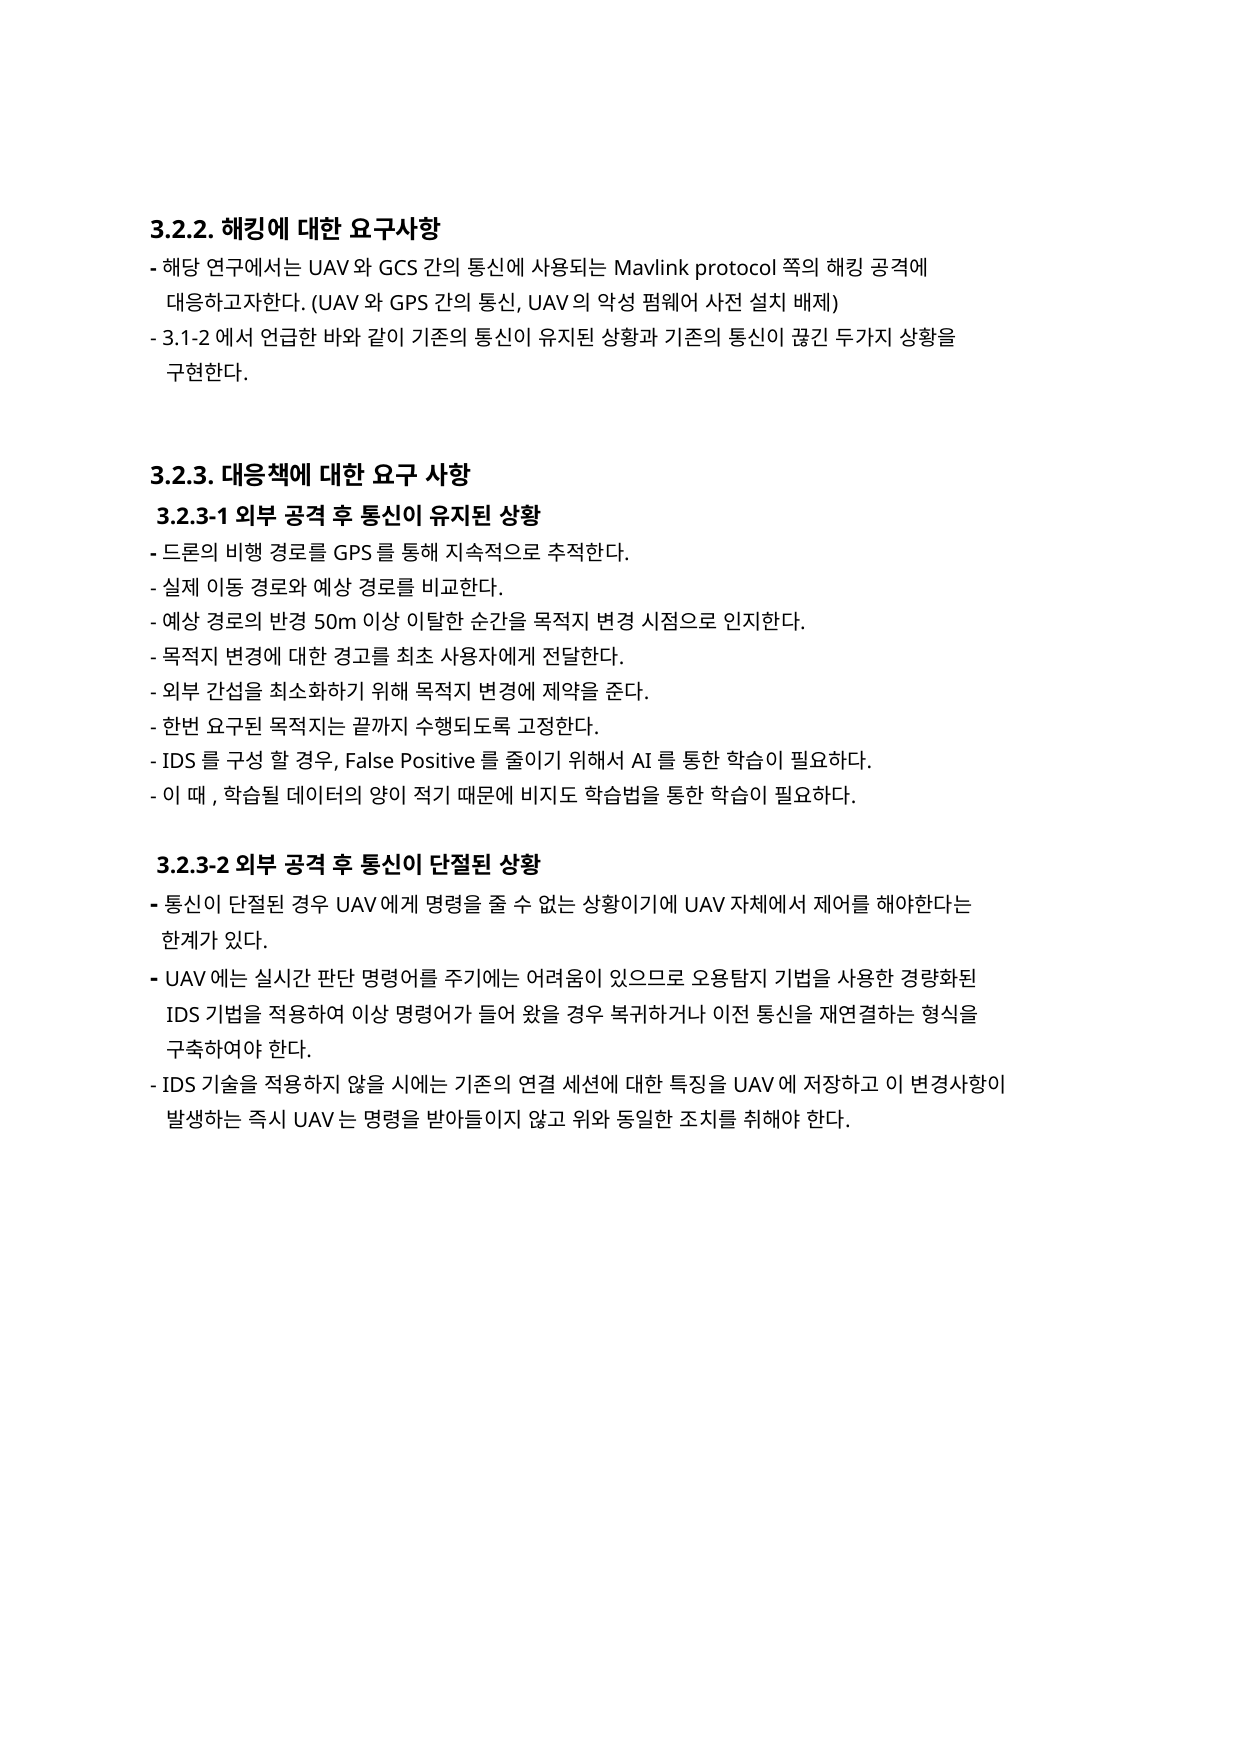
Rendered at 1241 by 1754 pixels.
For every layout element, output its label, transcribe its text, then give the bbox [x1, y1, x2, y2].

text - IDS 기술을 적용하지 않을 시에는 기존의 연결 세션에 대한 특징을 UAV에 저장하고 이 변경사항이 [150, 1068, 1090, 1098]
text - 이 때 , 학습될 데이터의 양이 적기 때문에 비지도 학습법을 통한 학습이 필요하다. [150, 779, 1090, 810]
text - 한번 요구된 목적지는 끝까지 수행되도록 고정한다. [150, 710, 1090, 740]
text 발생하는 즉시 UAV는 명령을 받아들이지 않고 위와 동일한 조치를 취해야 한다. [150, 1103, 1090, 1133]
text 3.2.3-1 외부 공격 후 통신이 유지된 상황 [150, 497, 1090, 531]
text 구현한다. [150, 356, 1090, 386]
text - 예상 경로의 반경 50m 이상 이탈한 순간을 목적지 변경 시점으로 인지한다. [150, 606, 1090, 636]
text 3.2.3-2 외부 공격 후 통신이 단절된 상황 [150, 847, 1090, 880]
text - 실제 이동 경로와 예상 경로를 비교한다. [150, 571, 1090, 601]
text - 외부 간섭을 최소화하기 위해 목적지 변경에 제약을 준다. [150, 675, 1090, 705]
text 구축하여야 한다. [150, 1033, 1090, 1063]
text - IDS 를 구성 할 경우, False Positive를 줄이기 위해서 AI 를 통한 학습이 필요하다. [150, 745, 1090, 775]
text - 통신이 단절된 경우 UAV에게 명령을 줄 수 없는 상황이기에 UAV 자체에서 제어를 해야한다는 [150, 885, 1090, 919]
text - 드론의 비행 경로를 GPS를 통해 지속적으로 추적한다. [150, 536, 1090, 566]
text - UAV에는 실시간 판단 명령어를 주기에는 어려움이 있으므로 오용탐지 기법을 사용한 경량화된 [150, 959, 1090, 993]
text 3.2.2. 해킹에 대한 요구사항 [150, 210, 1090, 246]
text - 목적지 변경에 대한 경고를 최초 사용자에게 전달한다. [150, 640, 1090, 671]
text 한계가 있다. [150, 924, 1090, 955]
text IDS 기법을 적용하여 이상 명령어가 들어 왔을 경우 복귀하거나 이전 통신을 재연결하는 형식을 [150, 998, 1090, 1029]
text - 3.1-2 에서 언급한 바와 같이 기존의 통신이 유지된 상황과 기존의 통신이 끊긴 두가지 상황을 [150, 321, 1090, 351]
text - 해당 연구에서는 UAV와 GCS 간의 통신에 사용되는 Mavlink protocol 쪽의 해킹 공격에 [150, 251, 1090, 282]
text 대응하고자한다. (UAV 와 GPS 간의 통신, UAV의 악성 펌웨어 사전 설치 배제) [150, 286, 1090, 317]
text 3.2.3. 대응책에 대한 요구 사항 [150, 456, 1090, 492]
